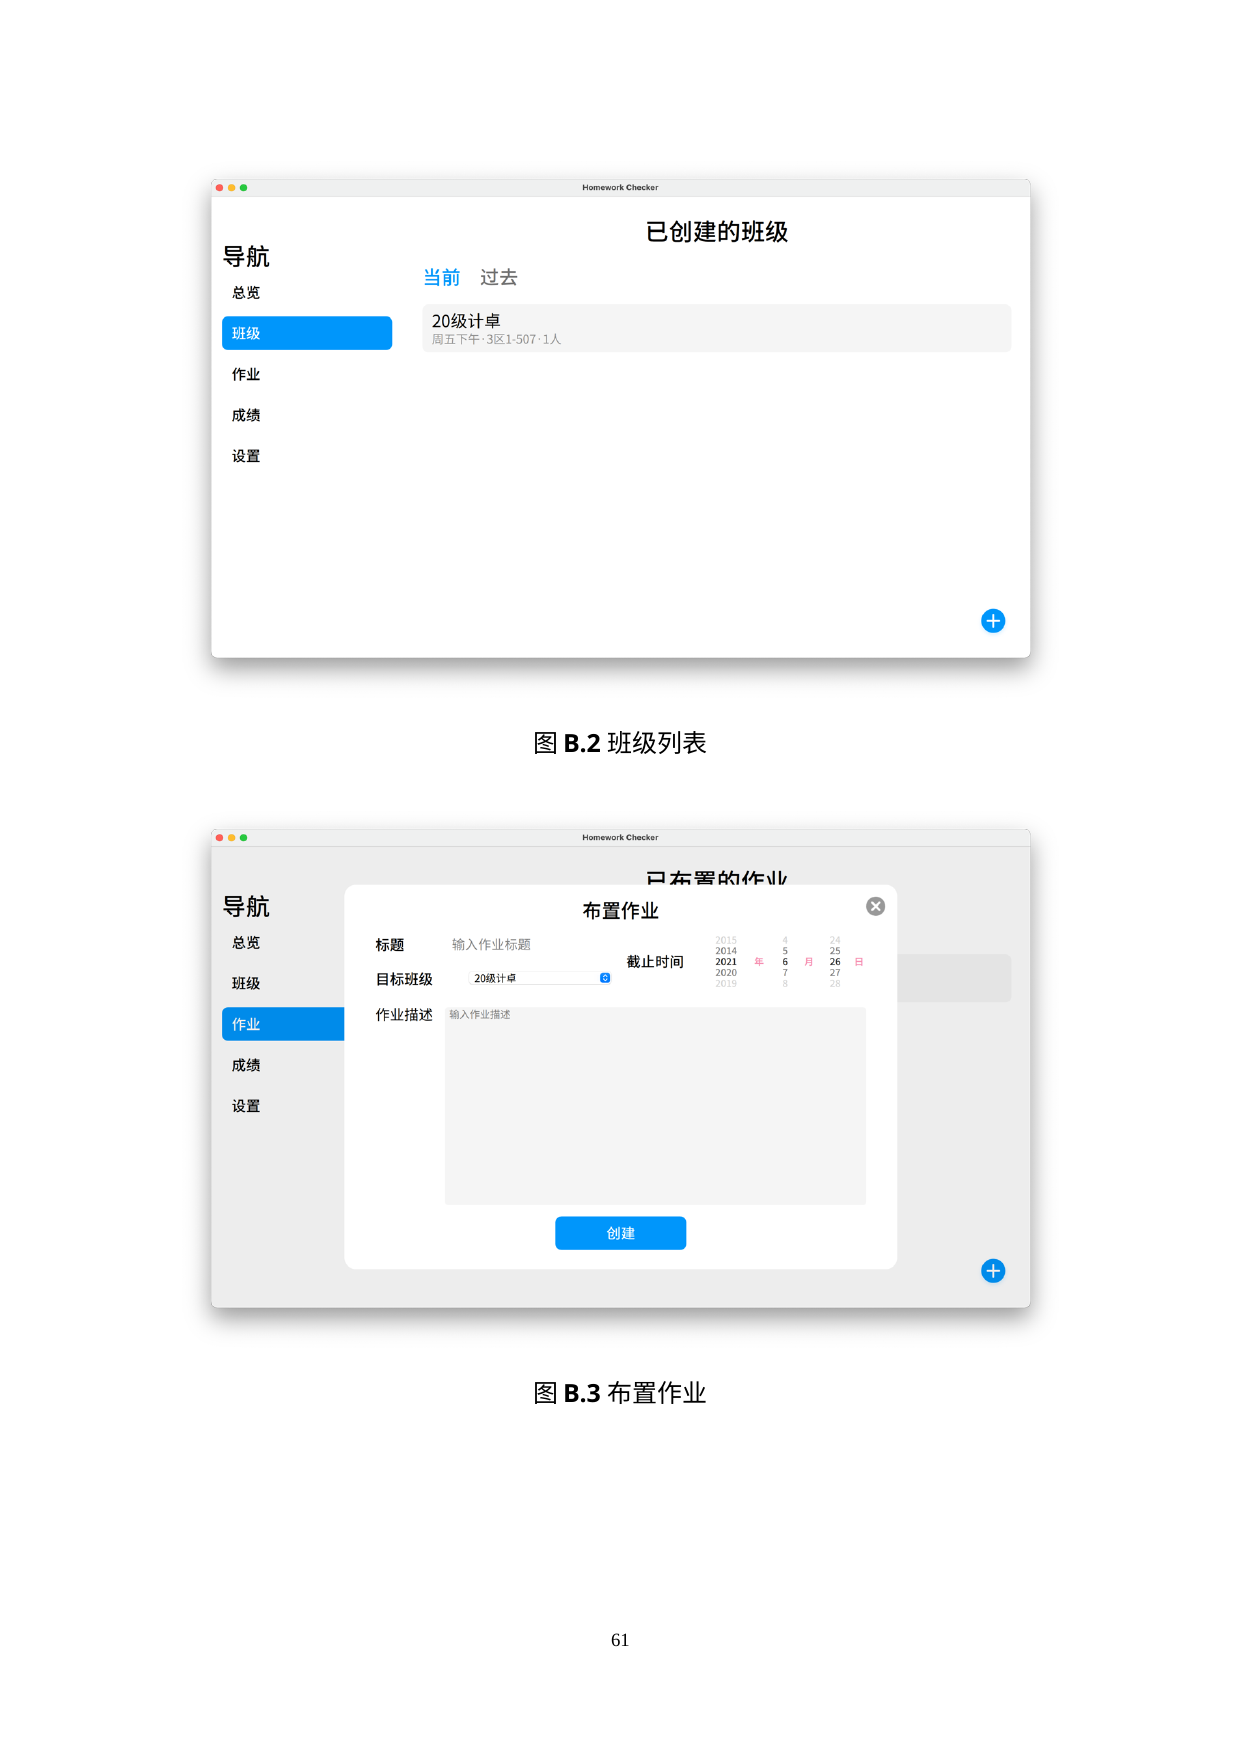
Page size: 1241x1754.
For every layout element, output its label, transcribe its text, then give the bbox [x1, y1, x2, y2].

text 图B.3 布置作业 [177, 1352, 1063, 1424]
picture [177, 157, 1063, 702]
text 图B.2 班级列表 [177, 702, 1063, 774]
picture [177, 807, 1063, 1352]
